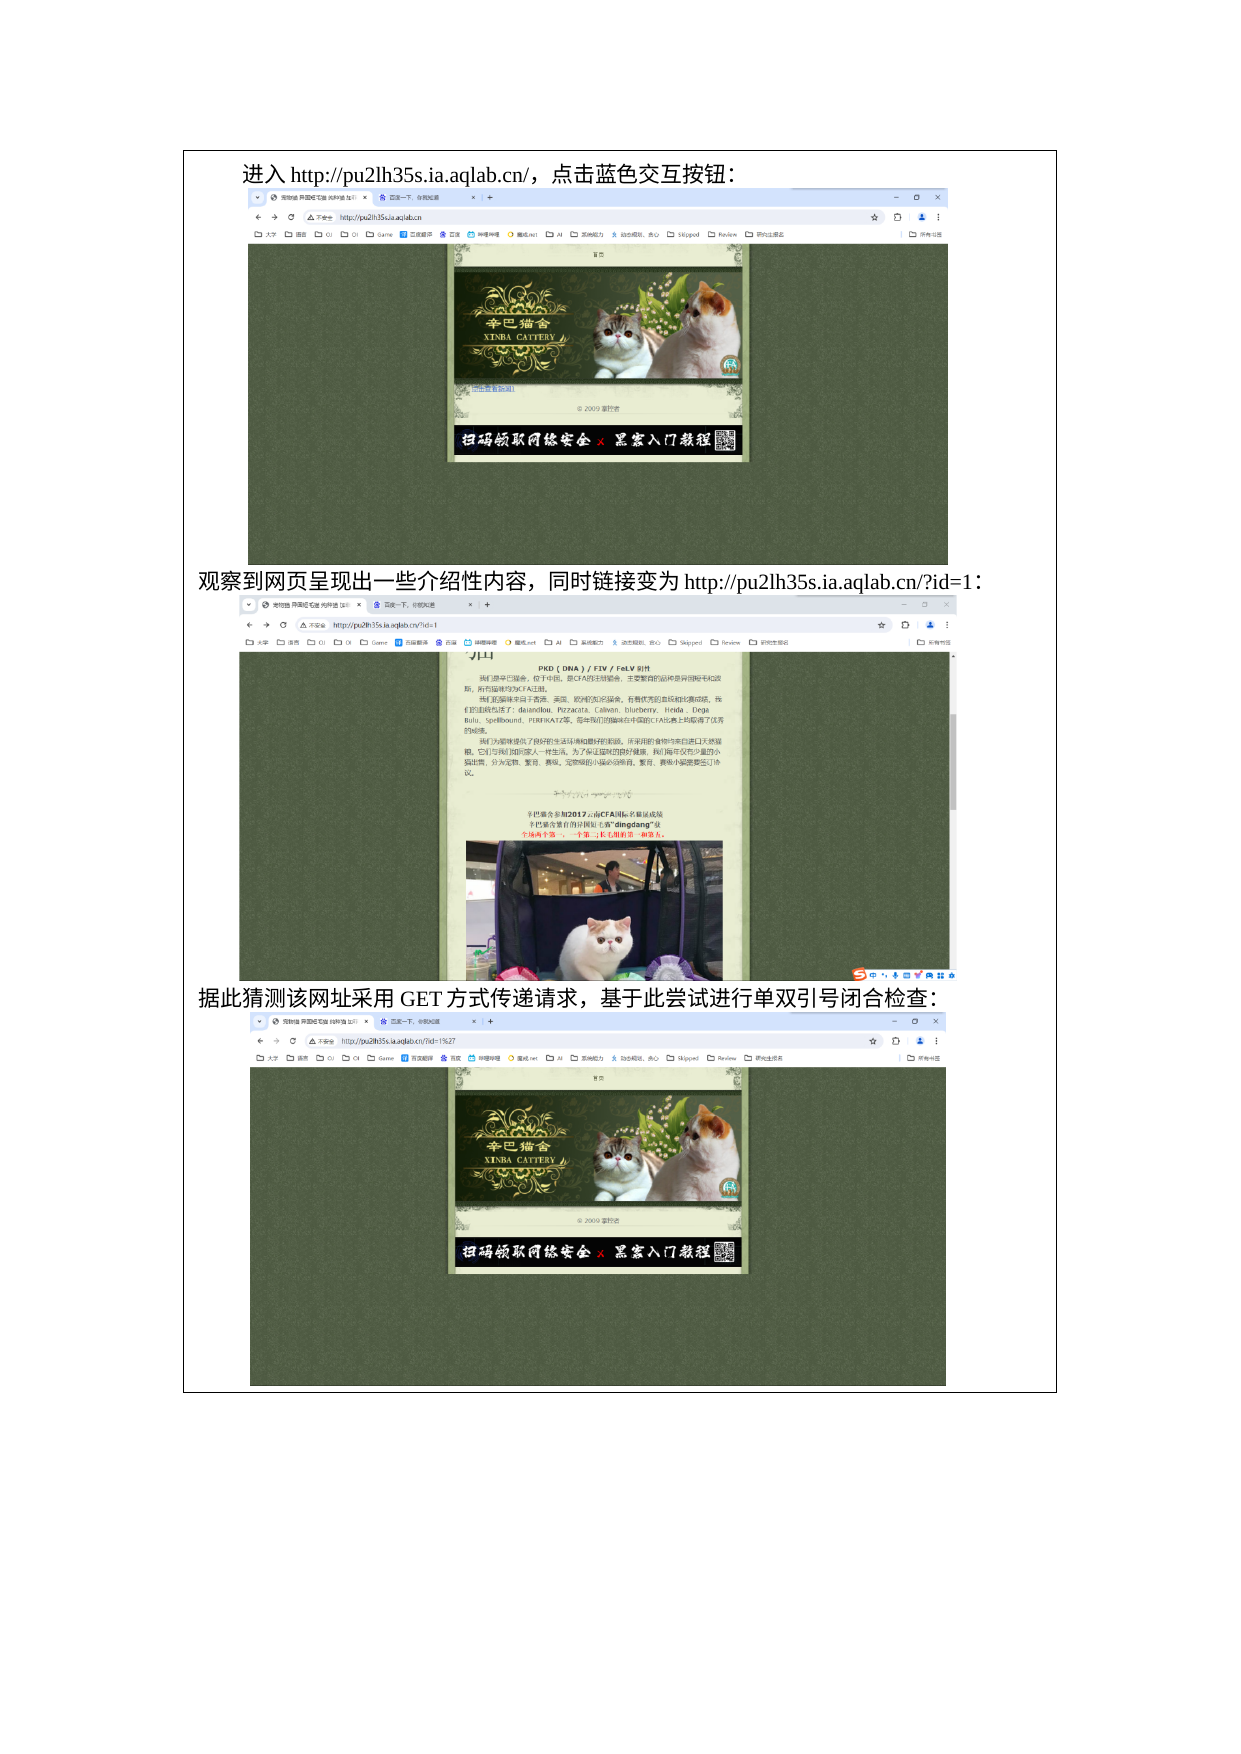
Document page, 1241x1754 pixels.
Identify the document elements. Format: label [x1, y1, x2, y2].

table_cell [184, 151, 1056, 1392]
picture [250, 1012, 946, 1386]
picture [248, 188, 948, 565]
picture [239, 595, 957, 981]
